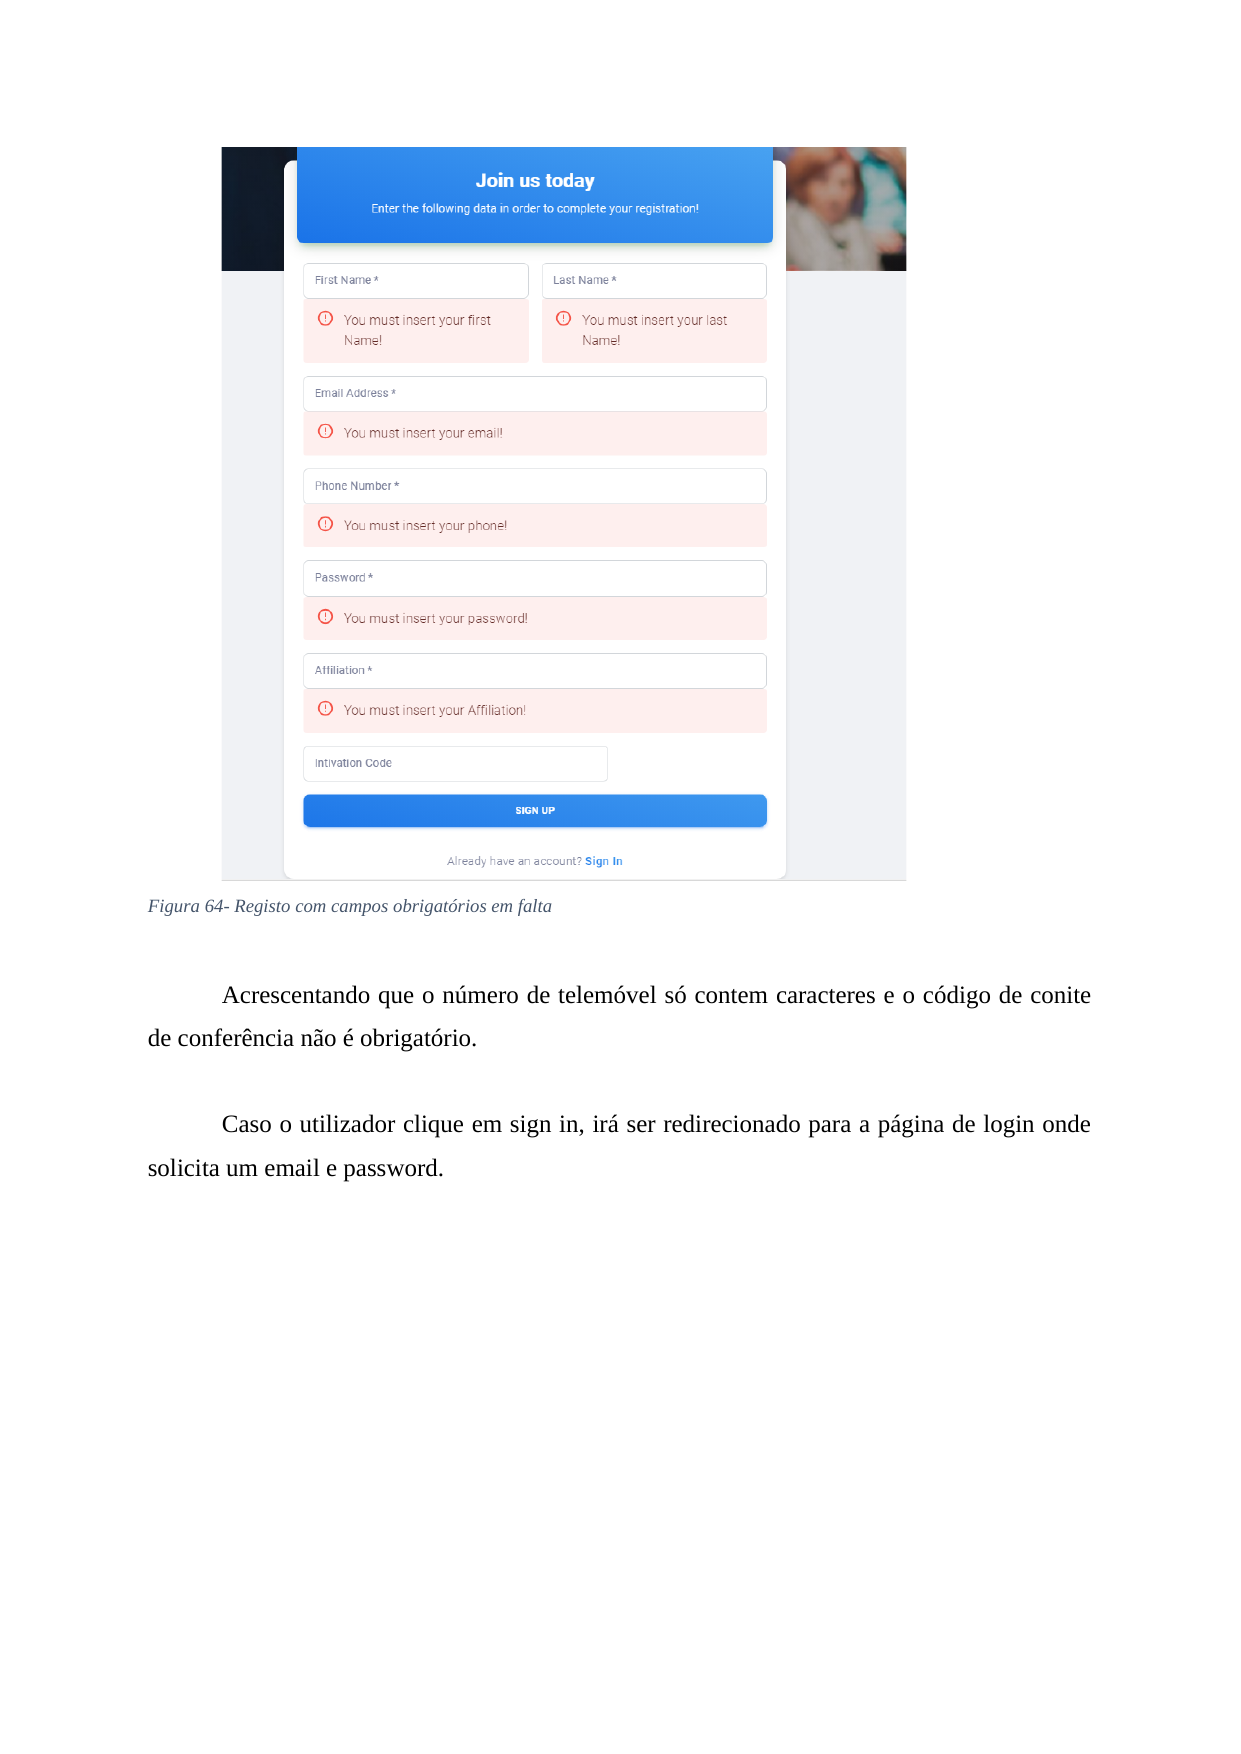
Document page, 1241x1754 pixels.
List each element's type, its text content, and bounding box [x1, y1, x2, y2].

text Caso o utilizador clique em sign in, irá ser redirecionado para a página de login onde solicita um email e password. [148, 1109, 1092, 1181]
picture [221, 147, 907, 881]
text Acrescentando que o número de telemóvel só contem caracteres e o código de conite de conferência não é obrigatório. [148, 980, 1092, 1052]
text Figura 64- Registo com campos obrigatórios em falta [148, 894, 1092, 916]
